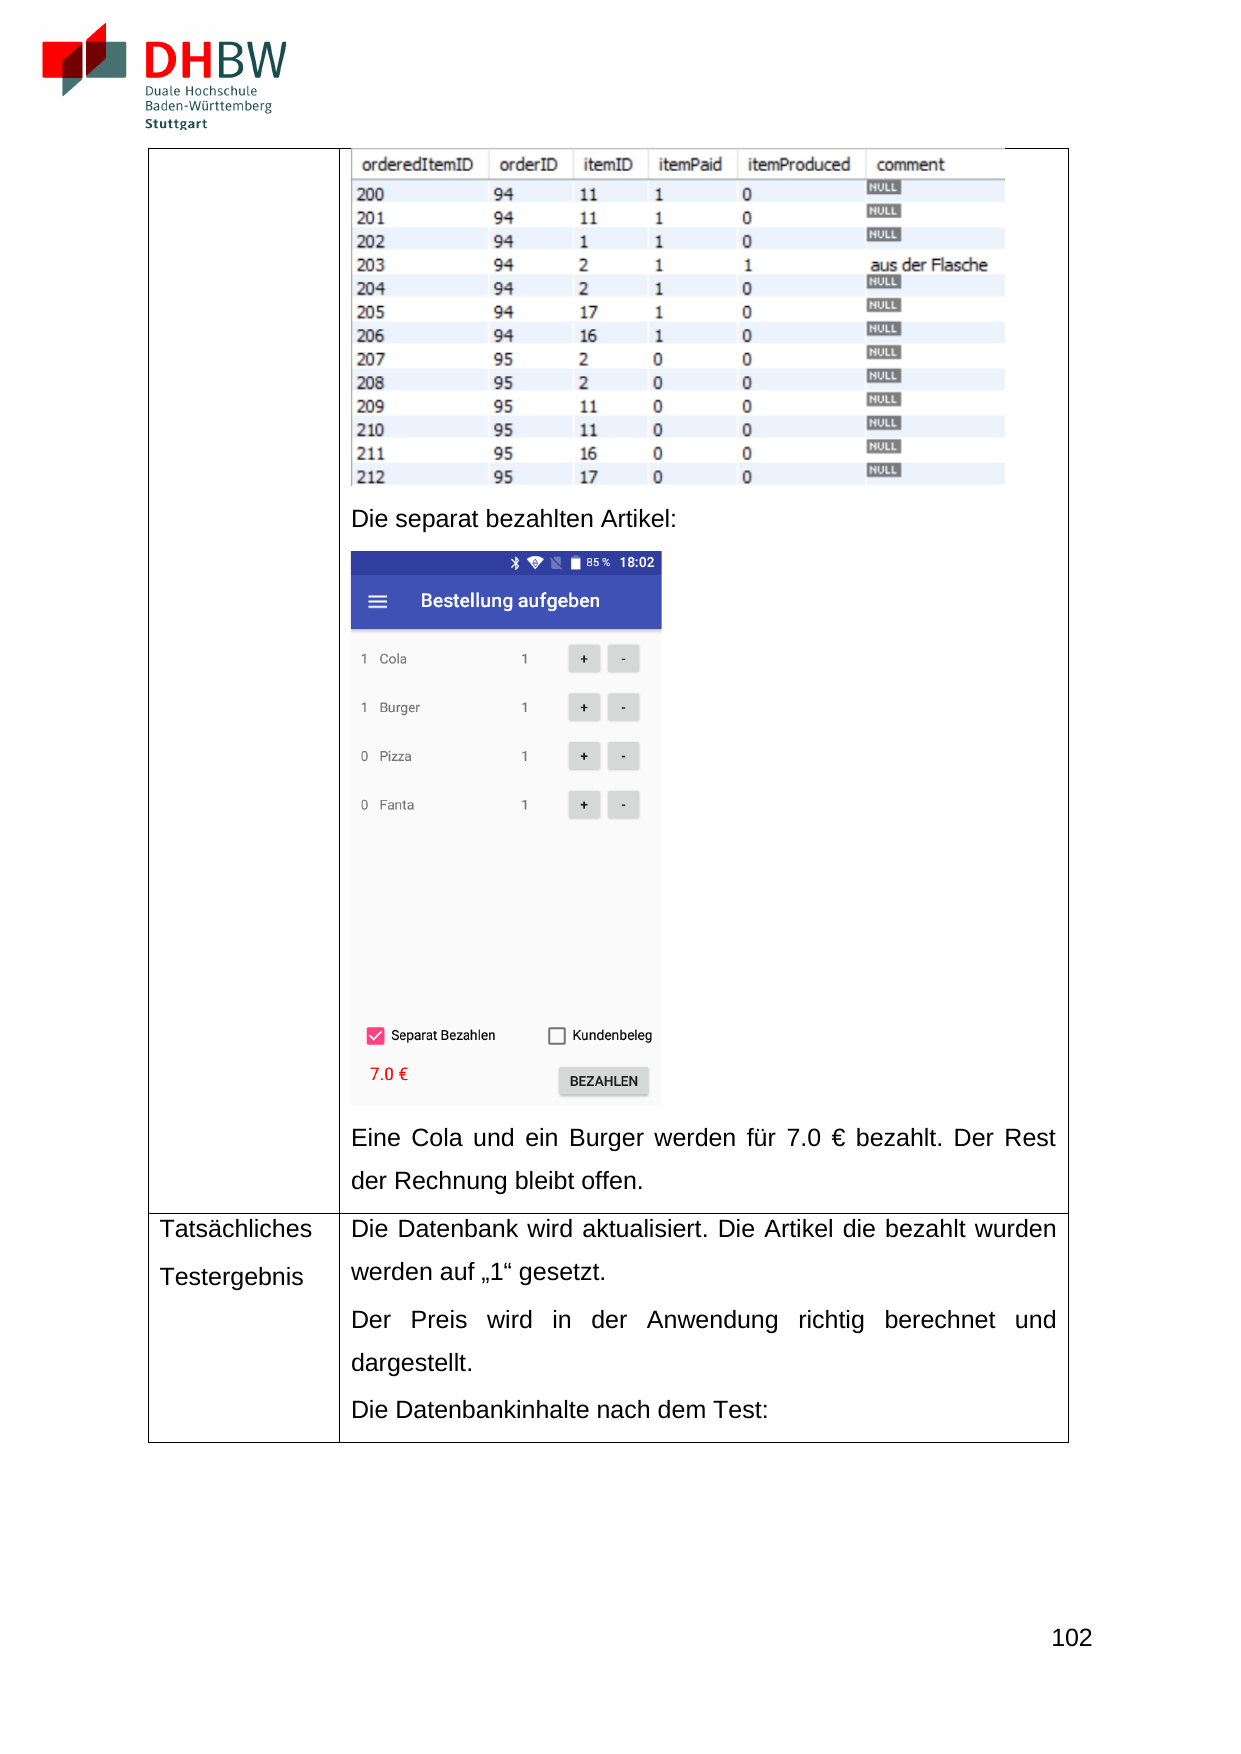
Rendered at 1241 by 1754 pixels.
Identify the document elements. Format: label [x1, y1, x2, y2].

table_cell [149, 149, 339, 1213]
picture [350, 551, 662, 1105]
picture [39, 20, 286, 130]
table_cell [340, 149, 1068, 1213]
table_cell [149, 1214, 339, 1442]
picture [350, 148, 1005, 486]
table_cell [340, 1214, 1068, 1442]
